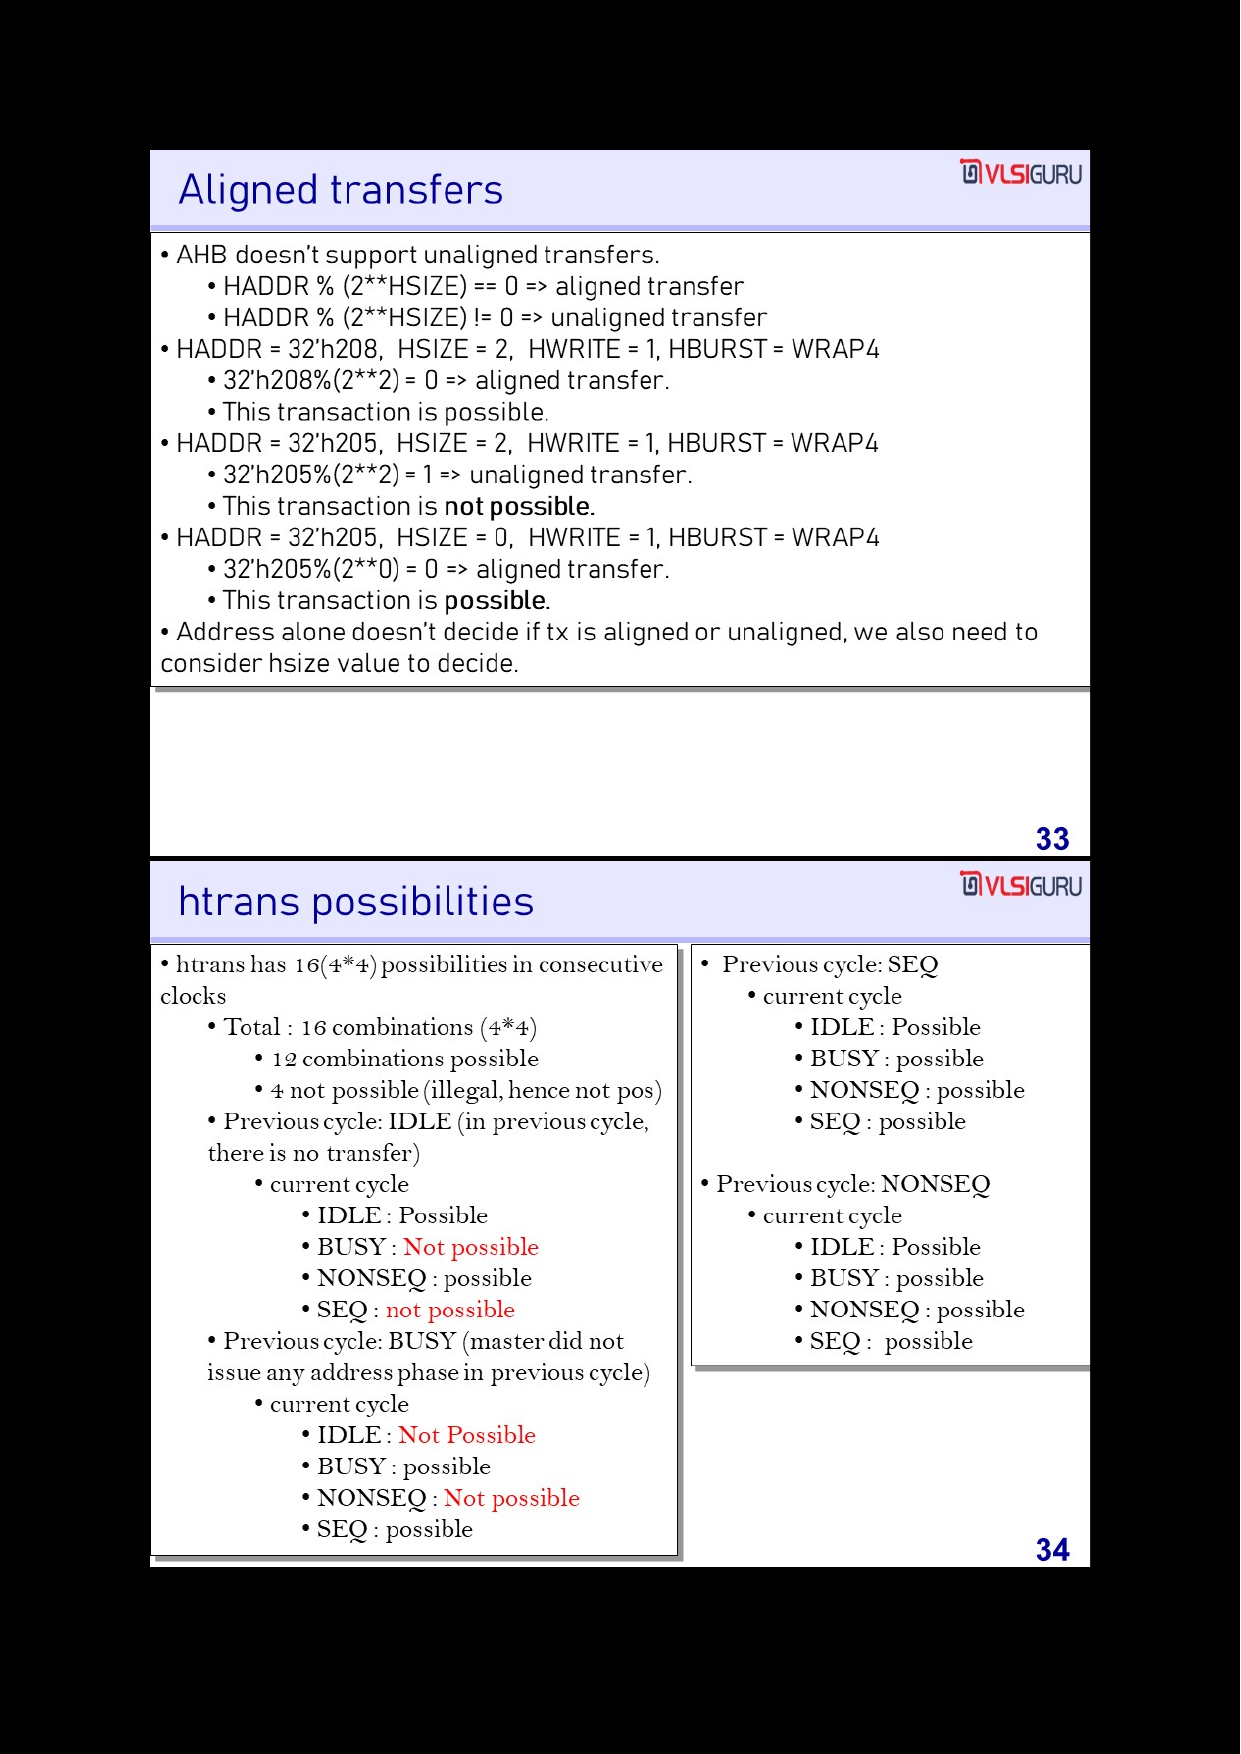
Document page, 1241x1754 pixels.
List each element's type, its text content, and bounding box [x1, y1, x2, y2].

picture [150, 861, 1091, 1567]
picture [150, 150, 1091, 856]
